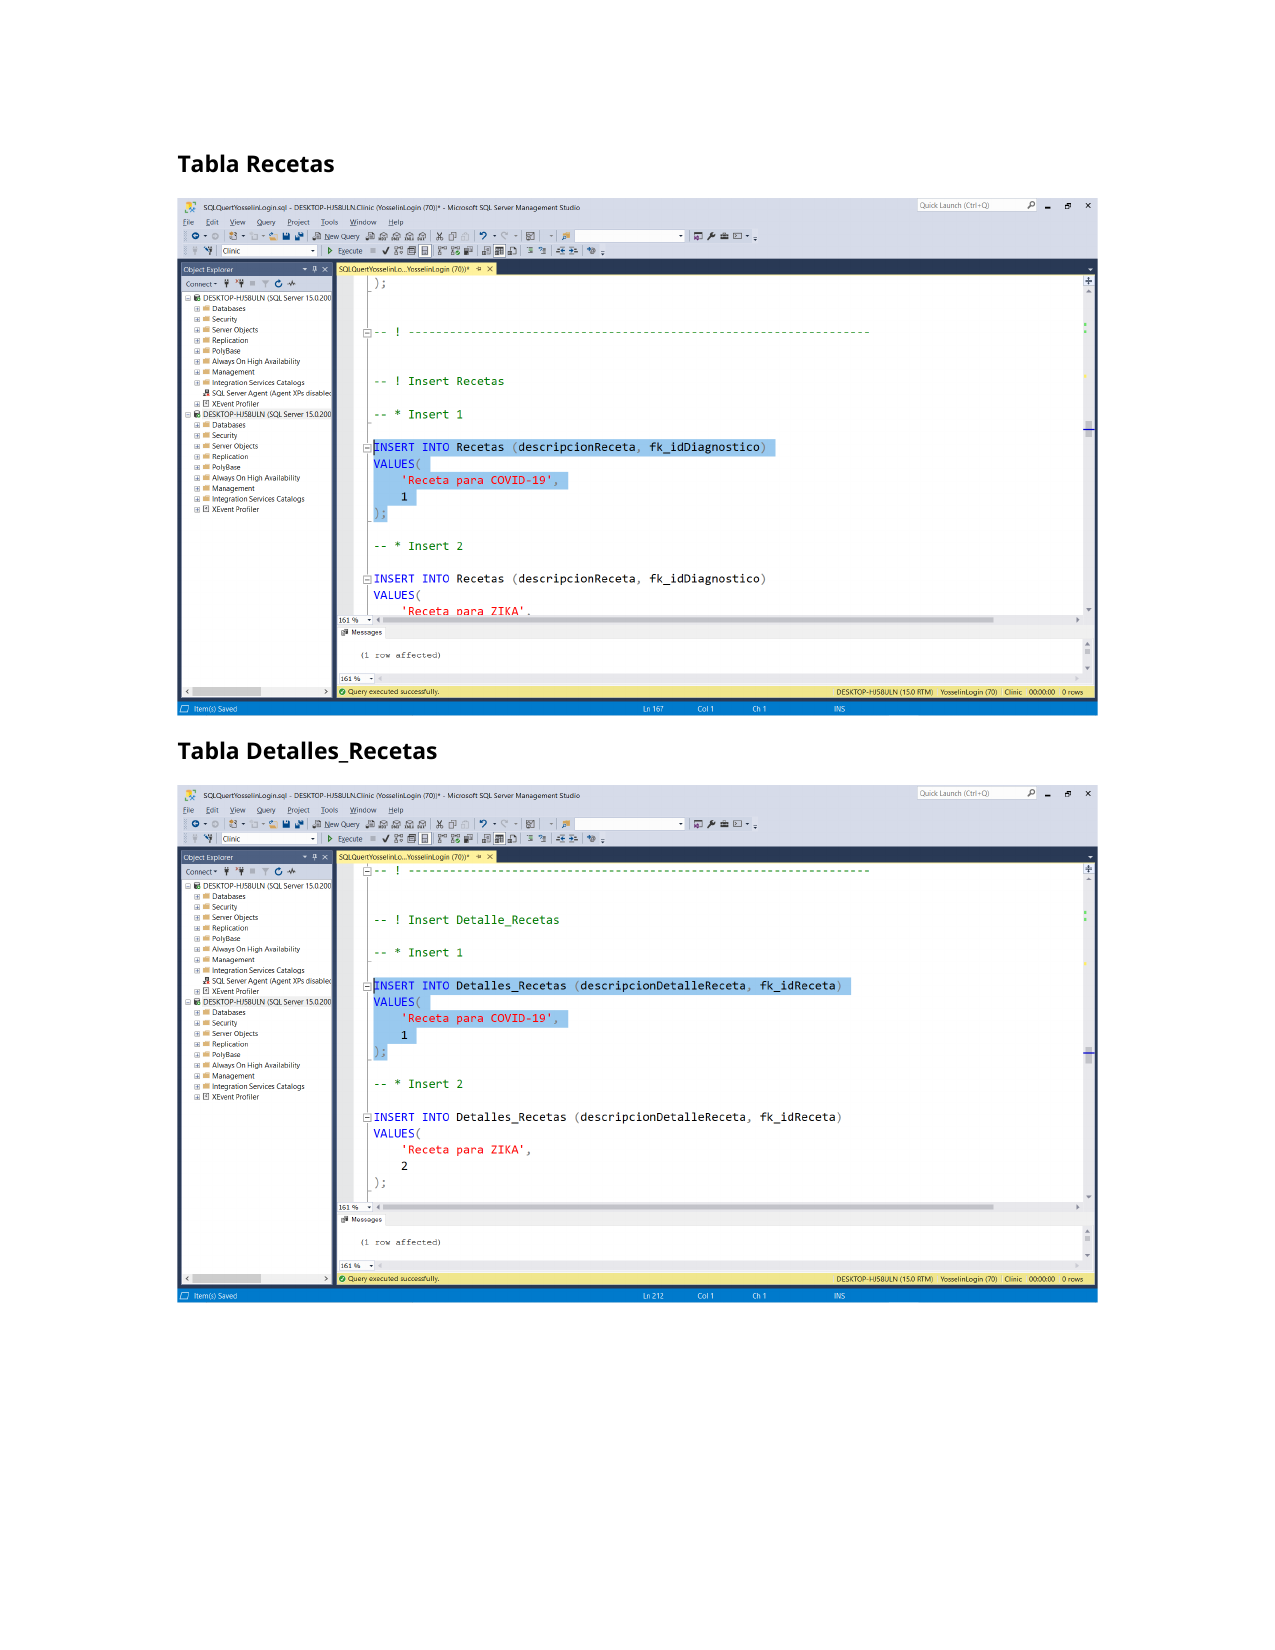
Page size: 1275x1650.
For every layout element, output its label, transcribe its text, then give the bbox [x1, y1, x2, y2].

picture [177, 198, 1098, 716]
text Tabla Detalles_Recetas [177, 735, 1098, 766]
text Tabla Recetas [177, 148, 1098, 179]
picture [177, 785, 1098, 1303]
